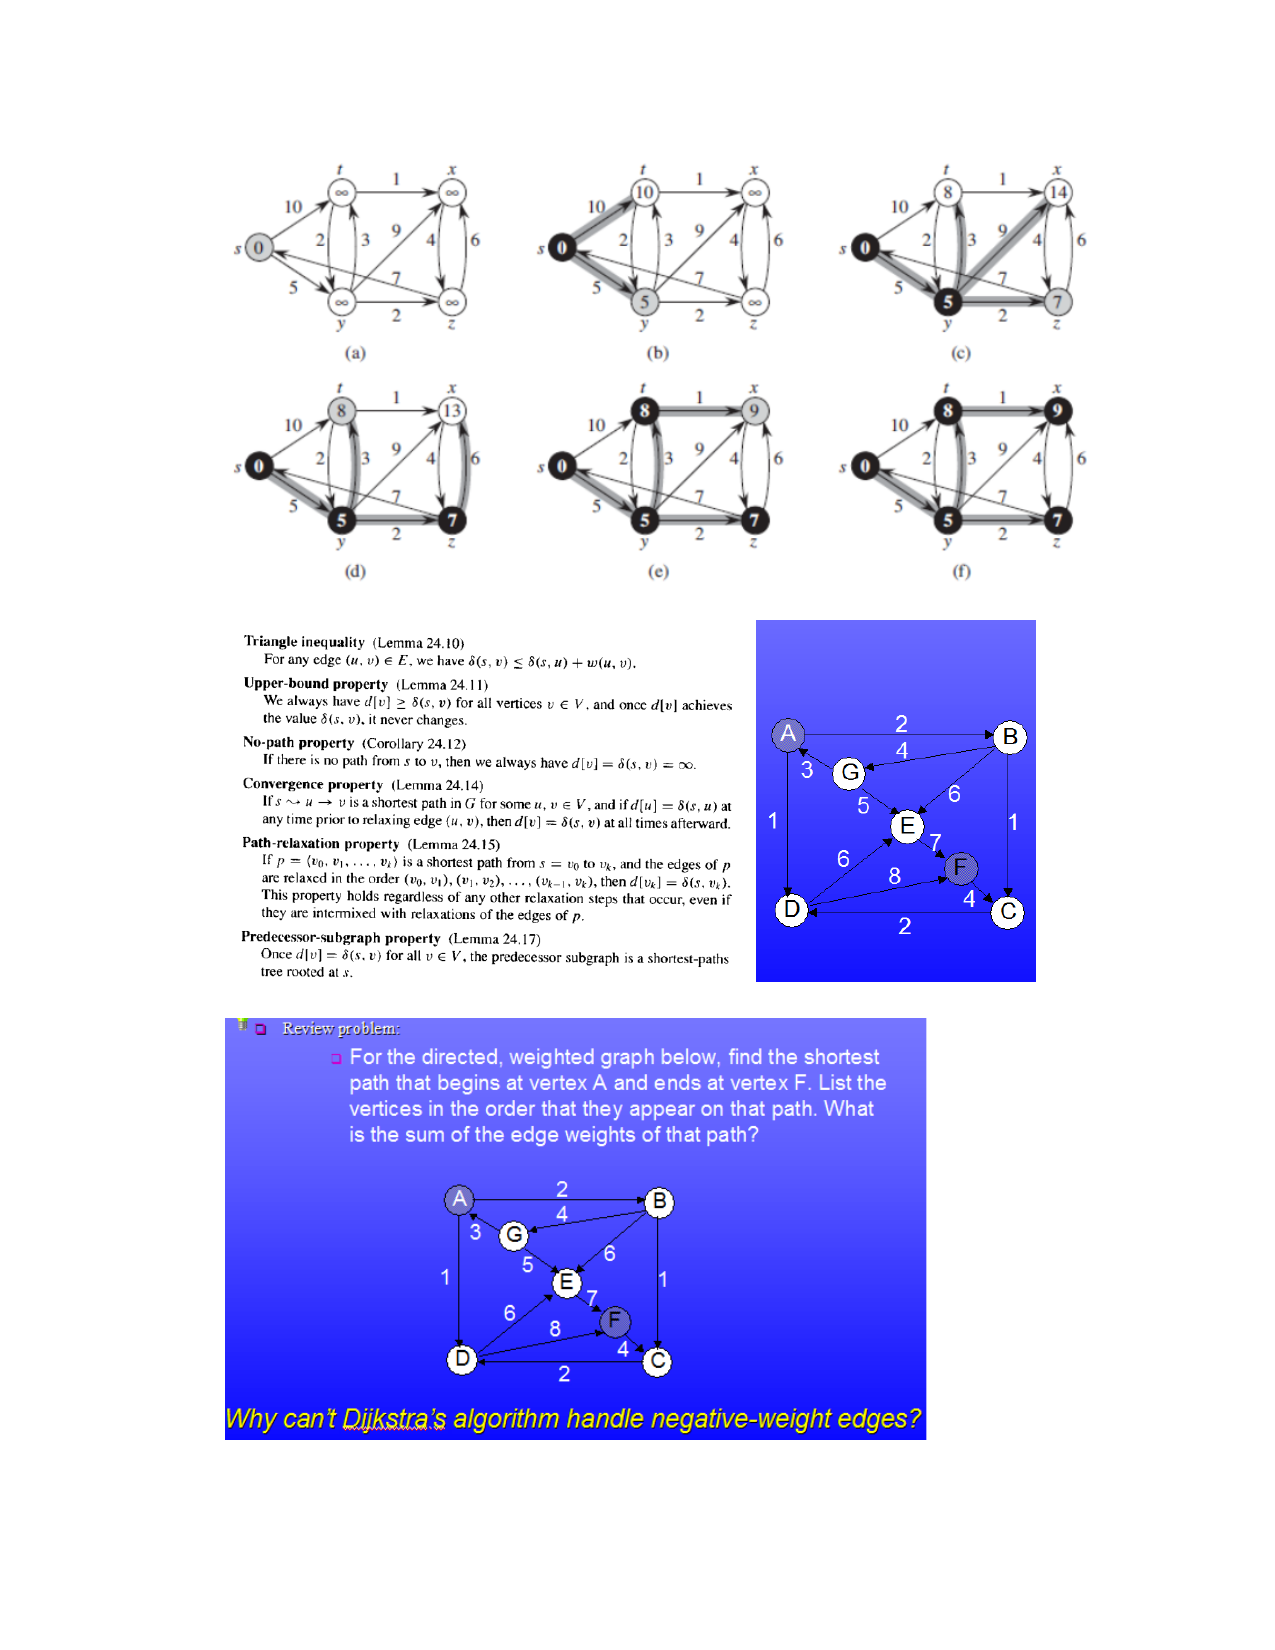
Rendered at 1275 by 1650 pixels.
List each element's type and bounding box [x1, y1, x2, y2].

picture [225, 620, 1036, 982]
picture [225, 150, 1099, 585]
picture [225, 1018, 927, 1440]
